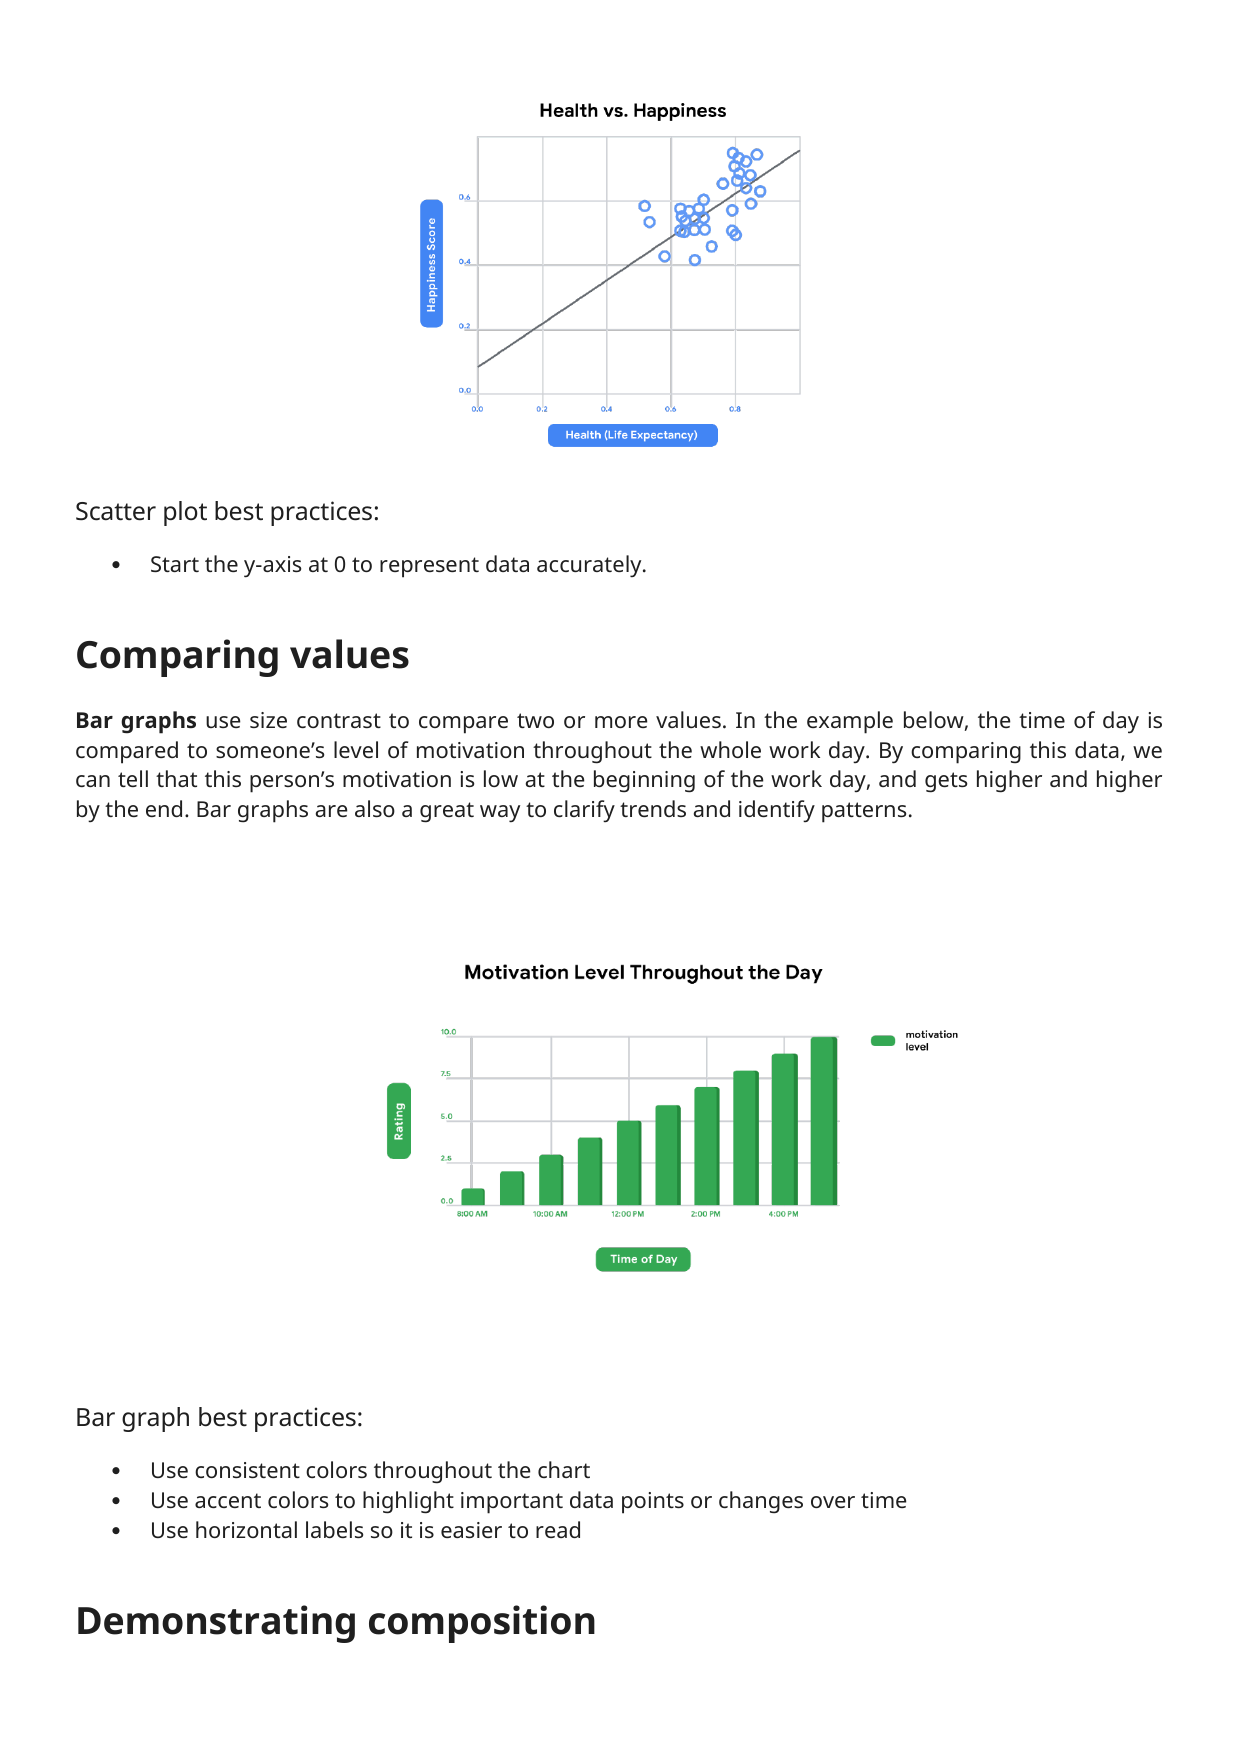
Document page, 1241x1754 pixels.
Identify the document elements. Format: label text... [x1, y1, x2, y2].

subtitle Scatter plot best practices: [75, 493, 1165, 527]
subtitle Demonstrating composition [75, 1594, 1165, 1646]
list Use accent colors to highlight important data points or changes over time [112, 1485, 1165, 1515]
list Start the y-axis at 0 to represent data accurately. [112, 549, 1165, 579]
subtitle Bar graph best practices: [75, 1399, 1165, 1434]
picture [268, 75, 972, 475]
picture [181, 848, 1059, 1348]
subtitle Comparing values [75, 629, 1165, 680]
list Use consistent colors throughout the chart [112, 1455, 1165, 1485]
list Use horizontal labels so it is easier to read [112, 1515, 1165, 1544]
text Bar graphs use size contrast to compare two or more values. In the example below, the time of day is compared to someone’s level of motivation throughout the whole work day. By comparing this data, we can tell that this person’s motivation is low at the beginning of the work day, and gets higher and higher by the end. Bar graphs are also a great way to clarify trends and identify patterns. [75, 705, 1165, 824]
